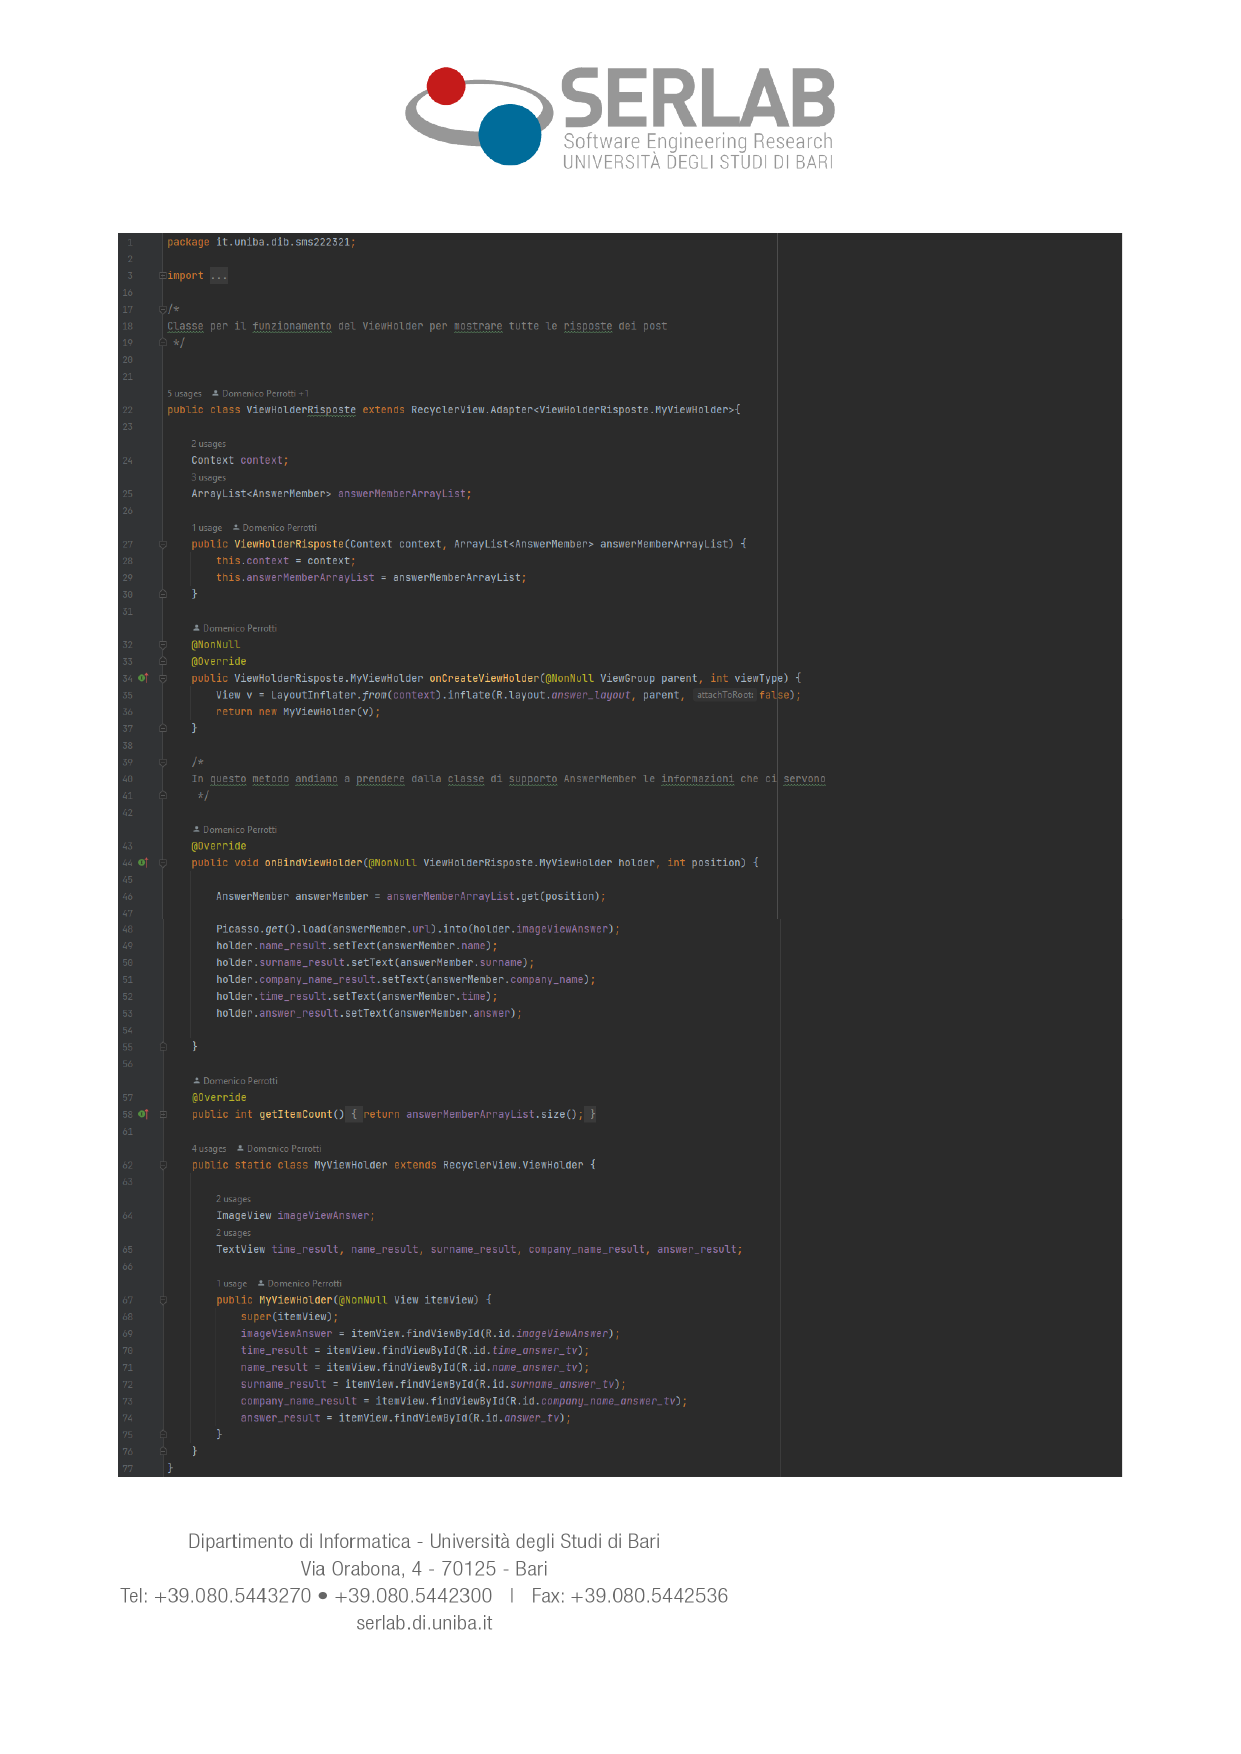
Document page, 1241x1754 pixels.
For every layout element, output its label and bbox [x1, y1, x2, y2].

picture [400, 65, 840, 171]
picture [118, 1531, 730, 1636]
picture [118, 233, 1123, 1477]
